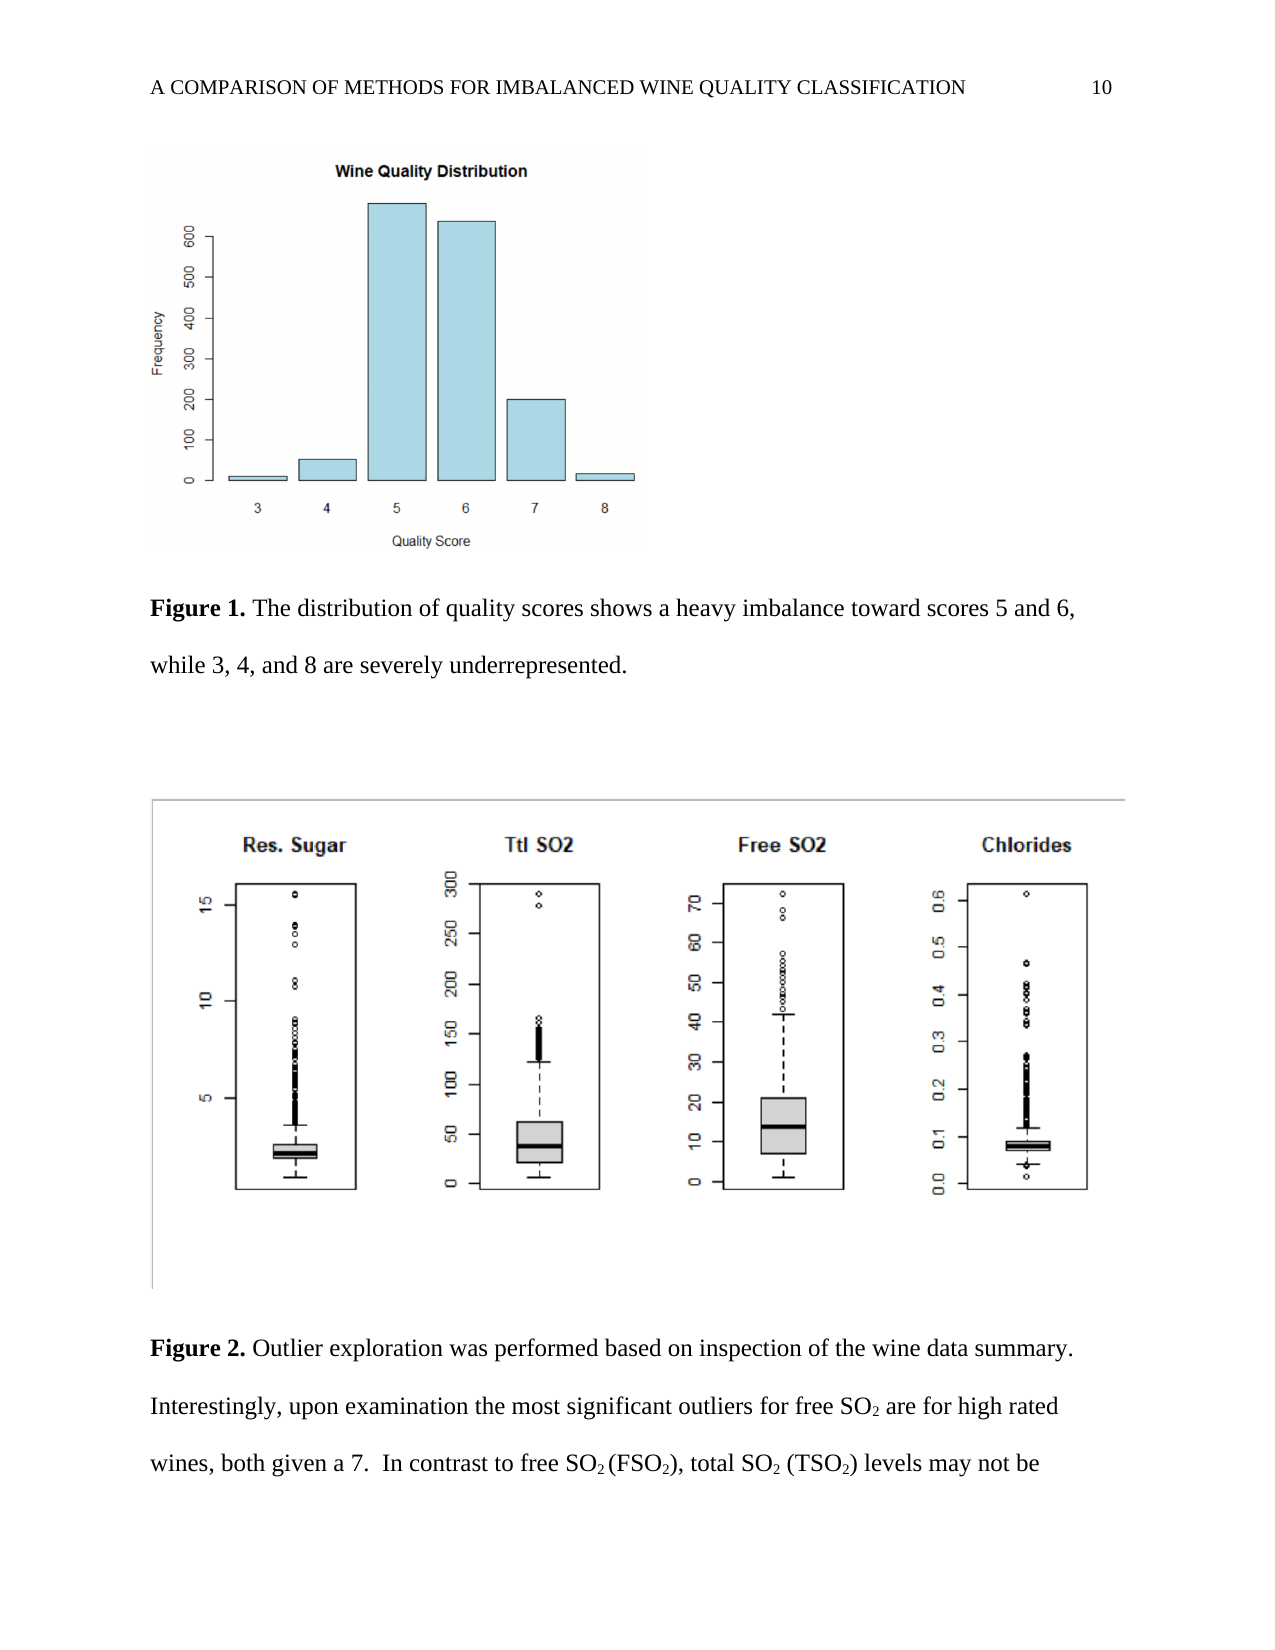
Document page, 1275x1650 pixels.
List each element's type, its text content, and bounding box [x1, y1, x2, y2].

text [150, 1333, 1125, 1477]
picture [150, 798, 1125, 1289]
picture [150, 150, 648, 549]
text Figure 1. The distribution of quality scores shows a heavy imbalance toward scores 5 and 6, while 3, 4, and 8 are severely underrepresented. [150, 593, 1125, 679]
